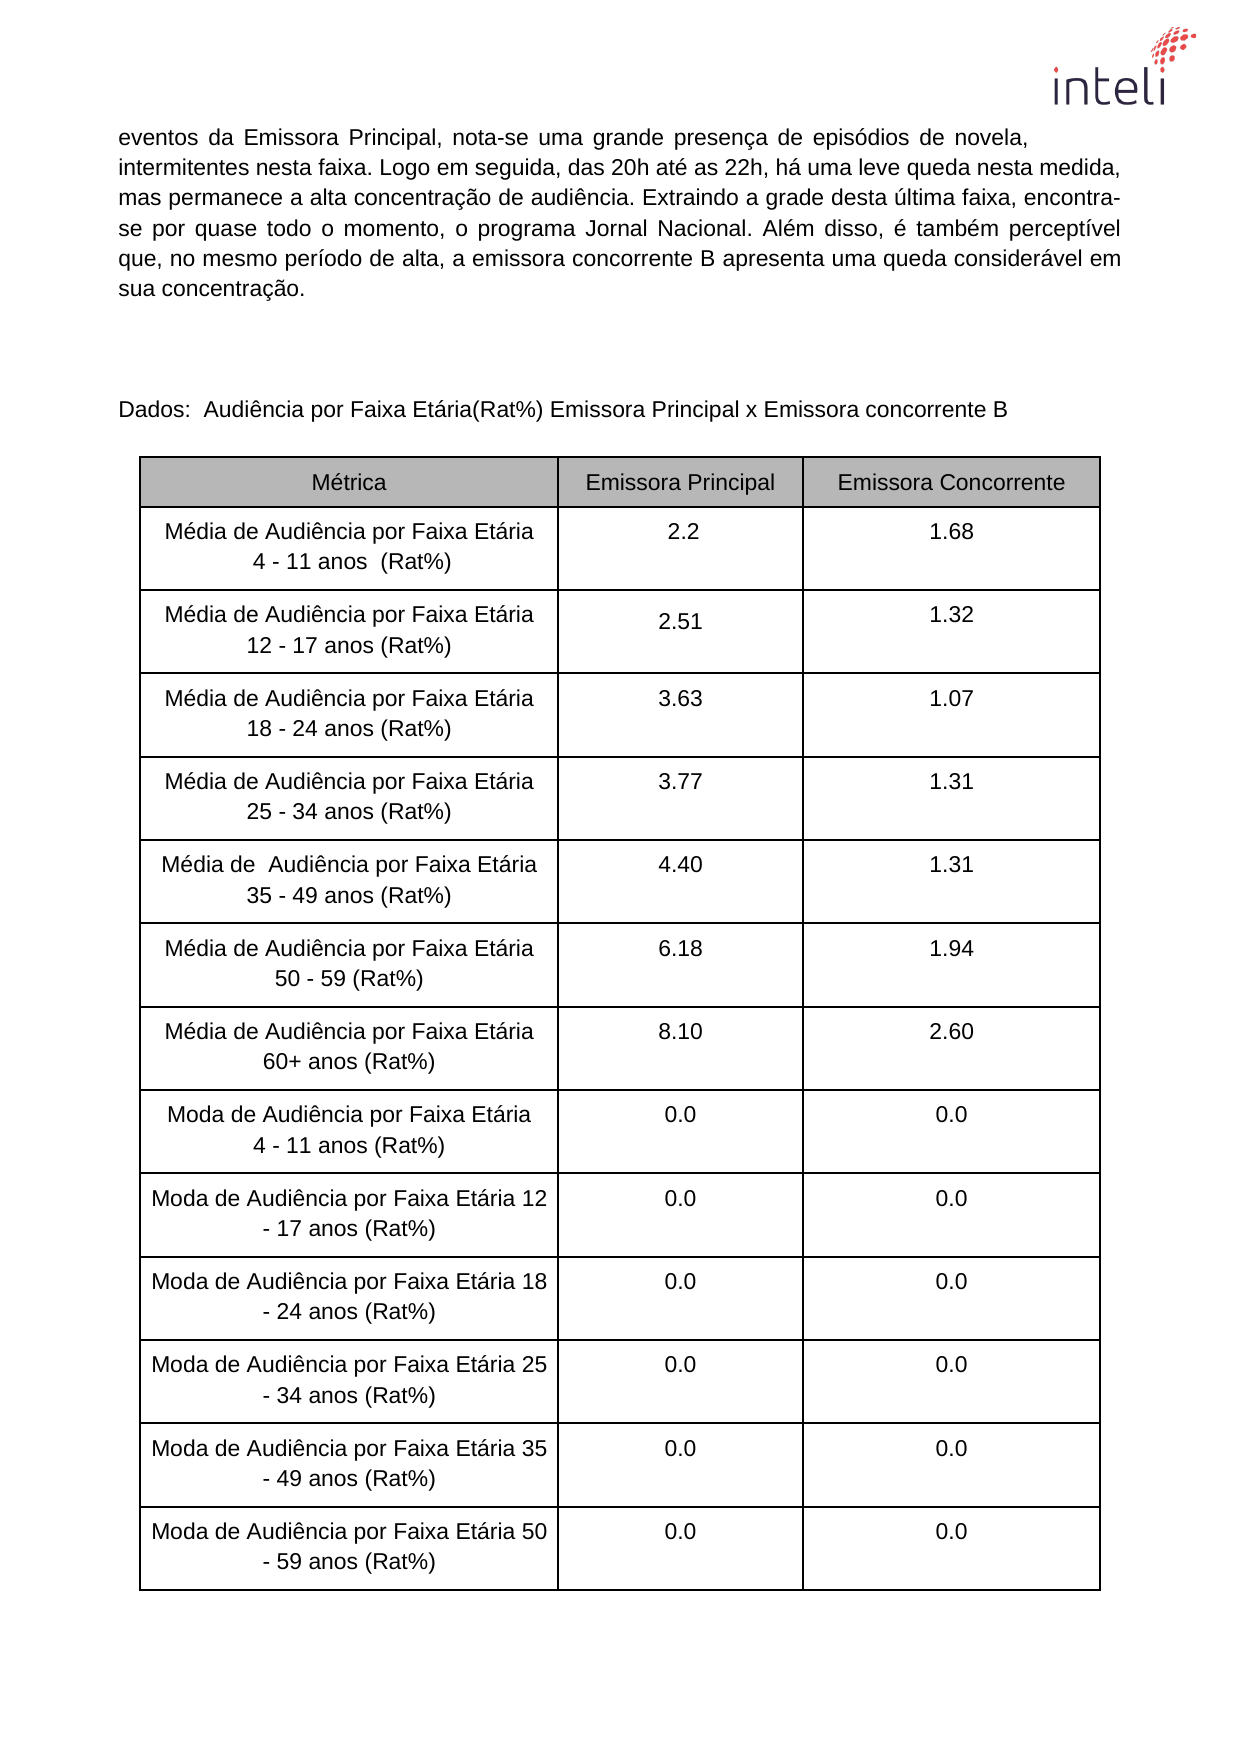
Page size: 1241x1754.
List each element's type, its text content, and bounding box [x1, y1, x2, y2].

table_cell Moda de Audiência por Faixa Etária 18 - 24 anos (Rat%) [141, 1258, 557, 1339]
table_cell Média de Audiência por Faixa Etária 35 - 49 anos (Rat%) [141, 841, 557, 922]
table_cell Moda de Audiência por Faixa Etária 4 - 11 anos (Rat%) [141, 1091, 557, 1172]
table_cell 0.0 [804, 1258, 1099, 1339]
table_cell Média de Audiência por Faixa Etária 4 - 11 anos (Rat%) [141, 508, 557, 589]
table_cell 0.0 [559, 1508, 802, 1589]
table_cell Moda de Audiência por Faixa Etária 25 - 34 anos (Rat%) [141, 1341, 557, 1422]
table_cell 0.0 [559, 1091, 802, 1172]
table_cell 2.60 [804, 1008, 1099, 1089]
table_cell 0.0 [804, 1174, 1099, 1256]
table_cell 0.0 [559, 1174, 802, 1256]
table_cell 0.0 [804, 1508, 1099, 1589]
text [118, 124, 1122, 301]
table_cell 0.0 [559, 1258, 802, 1339]
table_cell 1.07 [804, 674, 1099, 756]
table_header Métrica [141, 458, 557, 506]
table_cell 3.63 [559, 674, 802, 756]
table_cell Média de Audiência por Faixa Etária 25 - 34 anos (Rat%) [141, 758, 557, 839]
table_cell Média de Audiência por Faixa Etária 12 - 17 anos (Rat%) [141, 591, 557, 672]
table_cell 4.40 [559, 841, 802, 922]
table_cell 8.10 [559, 1008, 802, 1089]
table_cell 0.0 [559, 1341, 802, 1422]
table_cell 0.0 [559, 1424, 802, 1506]
text Dados: Audiência por Faixa Etária(Rat%) Emissora Principal x Emissora concorrente B [118, 396, 1122, 422]
table_cell 0.0 [804, 1341, 1099, 1422]
table_header Emissora Principal [559, 458, 802, 506]
table_cell 2.2 [559, 508, 802, 589]
table_cell 1.31 [804, 758, 1099, 839]
picture [1054, 27, 1197, 105]
table_header Emissora Concorrente [804, 458, 1099, 506]
table_cell 1.68 [804, 508, 1099, 589]
table_cell 0.0 [804, 1091, 1099, 1172]
table_cell 1.94 [804, 924, 1099, 1006]
table_cell Média de Audiência por Faixa Etária 18 - 24 anos (Rat%) [141, 674, 557, 756]
table_cell 1.32 [804, 591, 1099, 672]
table_cell Média de Audiência por Faixa Etária 50 - 59 (Rat%) [141, 924, 557, 1006]
table_cell 2.51 [559, 591, 802, 672]
table_cell 1.31 [804, 841, 1099, 922]
table_cell 6.18 [559, 924, 802, 1006]
table_cell Média de Audiência por Faixa Etária 60+ anos (Rat%) [141, 1008, 557, 1089]
table_cell Moda de Audiência por Faixa Etária 35 - 49 anos (Rat%) [141, 1424, 557, 1506]
table_cell 3.77 [559, 758, 802, 839]
table_cell 0.0 [804, 1424, 1099, 1506]
table_cell Moda de Audiência por Faixa Etária 12 - 17 anos (Rat%) [141, 1174, 557, 1256]
table_cell Moda de Audiência por Faixa Etária 50 - 59 anos (Rat%) [141, 1508, 557, 1589]
